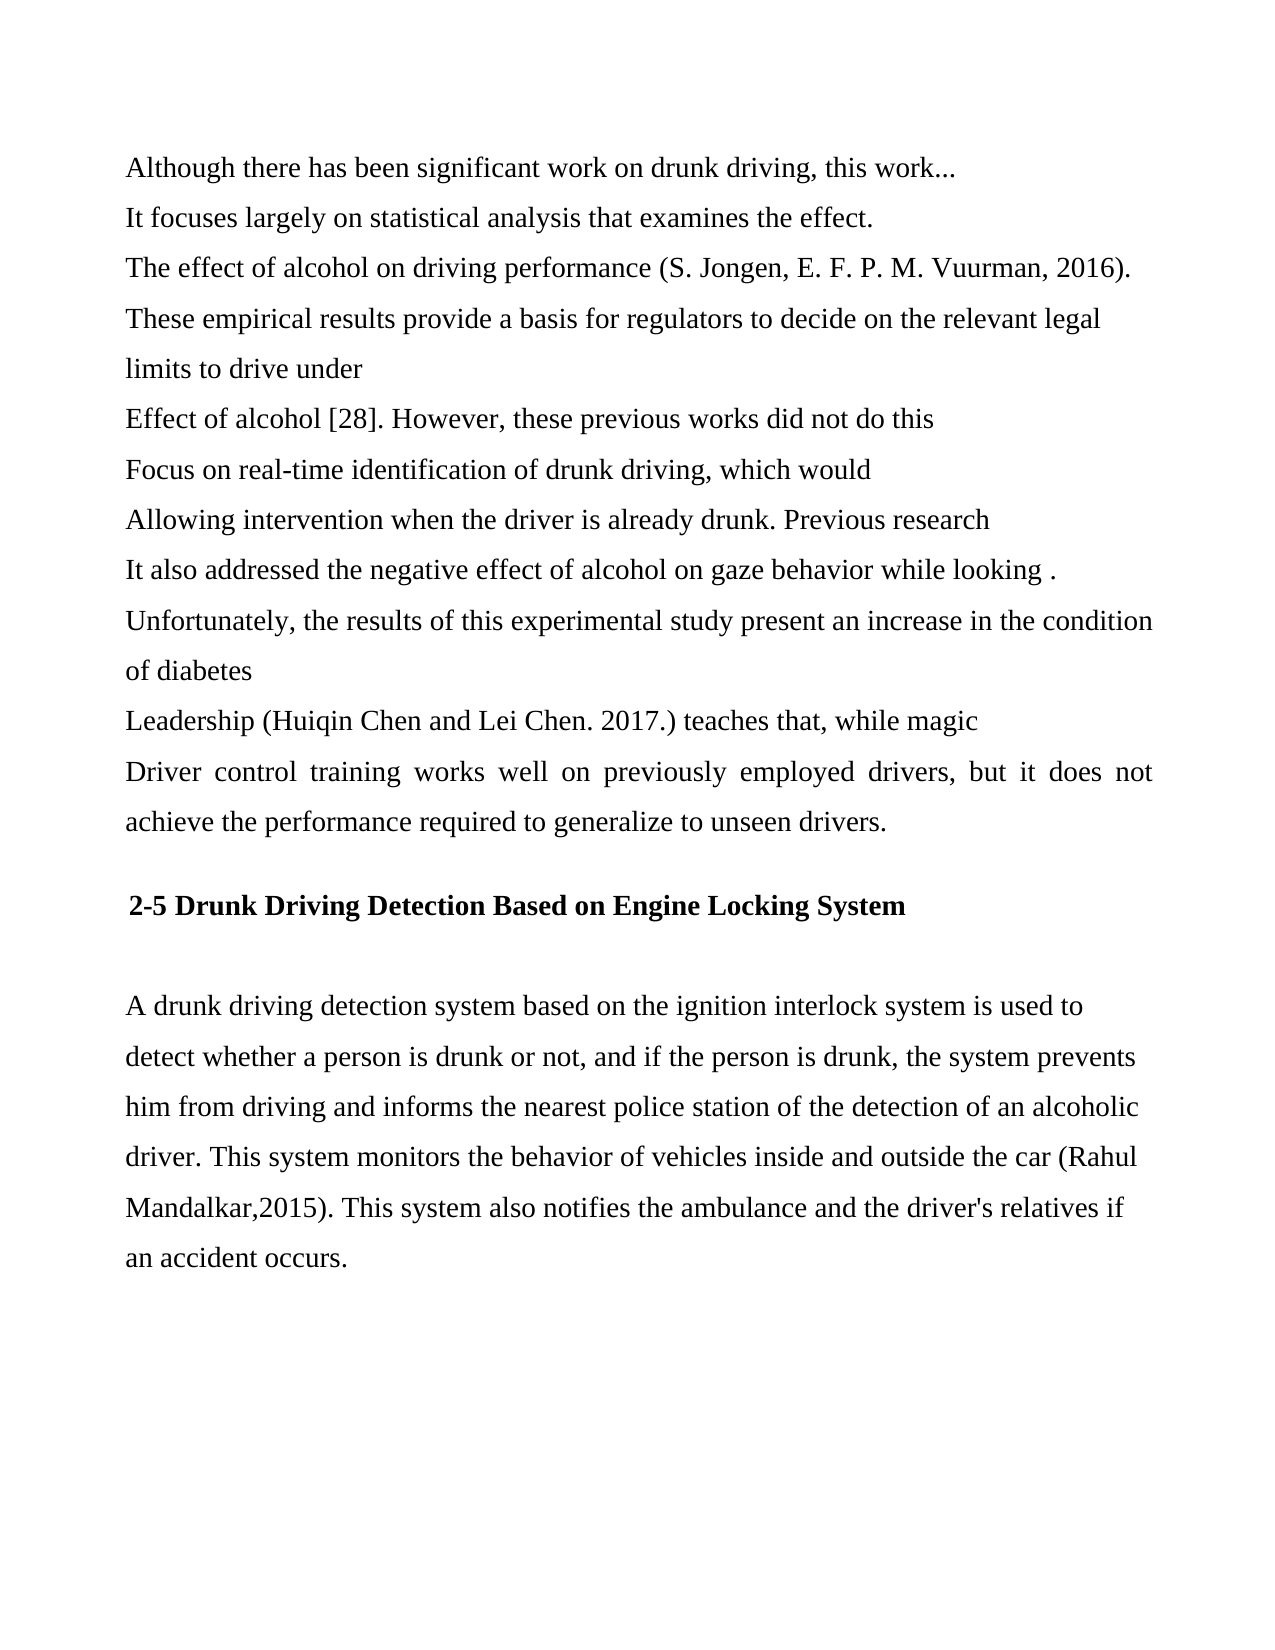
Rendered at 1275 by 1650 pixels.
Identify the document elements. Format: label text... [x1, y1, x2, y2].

text The effect of alcohol on driving performance (S. Jongen, E. F. P. M. Vuurman, 2016). These empirical results provide a basis for regulators to decide on the relevant legal limits to drive under [125, 251, 1154, 385]
subtitle Drunk Driving Detection Based on Engine Locking System [128, 888, 1200, 921]
text Unfortunately, the results of this experimental study present an increase in the condition of diabetes [125, 603, 1154, 687]
text Although there has been significant work on drunk driving, this work... [125, 150, 1154, 183]
text Allowing intervention when the driver is already drunk. Previous research [125, 502, 1154, 536]
text Effect of alcohol [28]. However, these previous works did not do this [125, 402, 1154, 435]
text It focuses largely on statistical analysis that examines the effect. [125, 200, 1154, 234]
text Leadership (Huiqin Chen and Lei Chen. 2017.) teaches that, while magic [125, 703, 1154, 737]
text Focus on real-time identification of drunk driving, which would [125, 452, 1154, 485]
text Driver control training works well on previously employed drivers, but it does not achieve the performance required to generalize to unseen drivers. [125, 754, 1154, 838]
text It also addressed the negative effect of alcohol on gaze behavior while looking . [125, 552, 1154, 586]
text A drunk driving detection system based on the ignition interlock system is used to detect whether a person is drunk or not, and if the person is drunk, the system prevents him from driving and informs the nearest police station of the detection of an alcoholic driver. This system monitors the behavior of vehicles inside and outside the car (Rahul Mandalkar,2015). This system also notifies the ambulance and the driver's relatives if an accident occurs. [125, 988, 1154, 1274]
